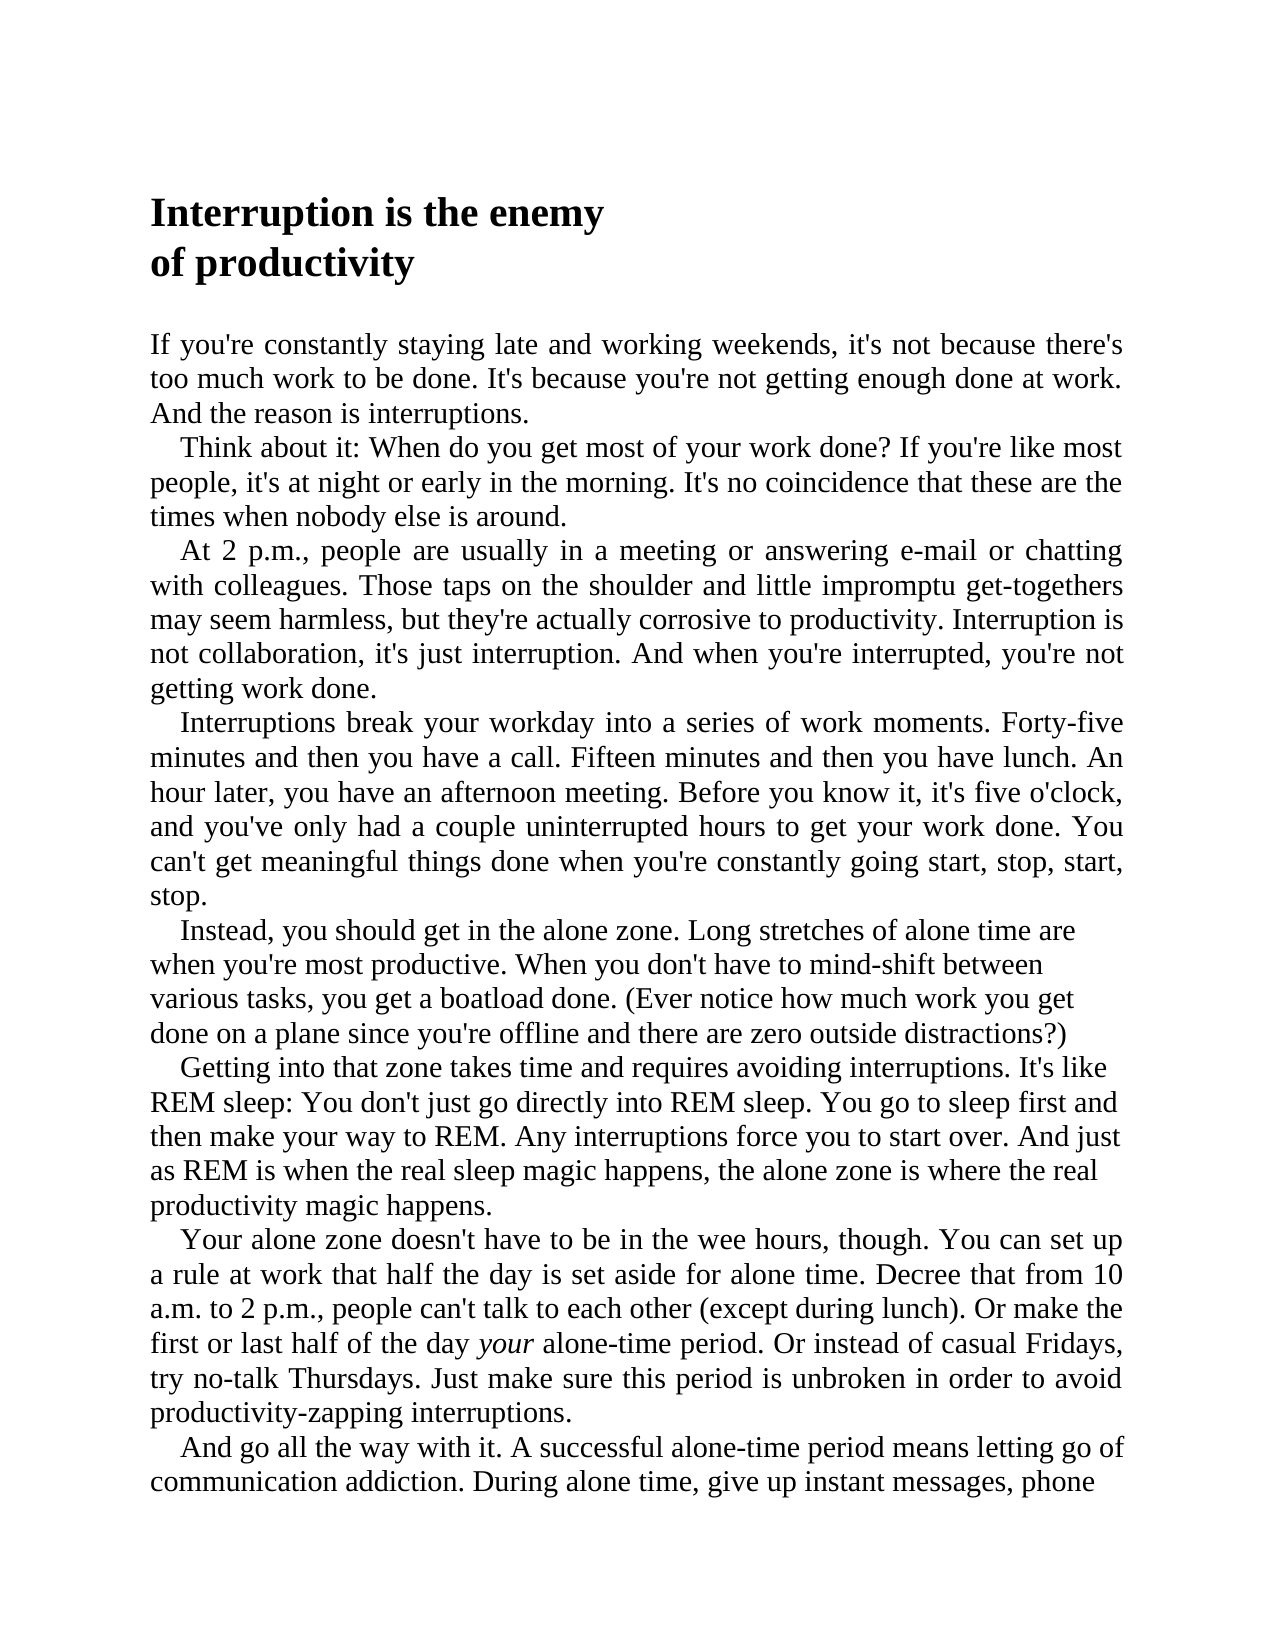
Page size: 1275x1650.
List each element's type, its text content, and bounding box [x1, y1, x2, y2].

text Think about it: When do you get most of your work done? If you're like most people, it's at night or early in the morning. It's no coincidence that these are the times when nobody else is around. [150, 430, 1124, 533]
text Instead, you should get in the alone zone. Long stretches of alone time are when you're most productive. When you don't have to mind-shift between various tasks, you get a boatload done. (Ever notice how much work you get done on a plane since you're offline and there are zero outside distractions?) Getting into that zone takes time and requires avoiding interruptions. It's like REM sleep: You don't just go directly into REM sleep. You go to sleep first and then make your way to REM. Any interruptions force you to start over. And just as REM is when the real sleep magic happens, the alone zone is where the real productivity magic happens. [150, 913, 1127, 1222]
text And go all the way with it. A successful alone-time period means letting go of communication addiction. During alone time, give up instant messages, phone [150, 1430, 1127, 1498]
text Your alone zone doesn't have to be in the wee hours, though. You can set up a rule at work that half the day is set aside for alone time. Decree that from 10 a.m. to 2 p.m., people can't talk to each other (except during lunch). Or make the first or last half of the day your alone-time period. Or instead of casual Fridays, try no-talk Thursdays. Just make sure this period is unbroken in order to avoid productivity-zapping interruptions. [150, 1222, 1124, 1429]
text of productivity [150, 243, 1127, 284]
text Interruptions break your workday into a series of work moments. Forty-five minutes and then you have a call. Fifteen minutes and then you have lunch. An hour later, you have an afternoon meeting. Before you know it, it's five o'clock, and you've only had a couple uninterrupted hours to get your work done. You can't get meaningful things done when you're constantly going start, stop, start, stop. [150, 705, 1125, 913]
text Interruption is the enemy [150, 193, 1127, 235]
text At 2 p.m., people are usually in a meeting or answering e-mail or chatting with colleagues. Those taps on the shoulder and little impromptu get-togethers may seem harmless, but they're actually corrosive to productivity. Interruption is not collaboration, it's just interruption. And when you're interrupted, you're not getting work done. [150, 533, 1125, 705]
text If you're constantly staying late and working weekends, it's not because there's too much work to be done. It's because you're not getting enough done at work. And the reason is interruptions. [150, 326, 1124, 430]
